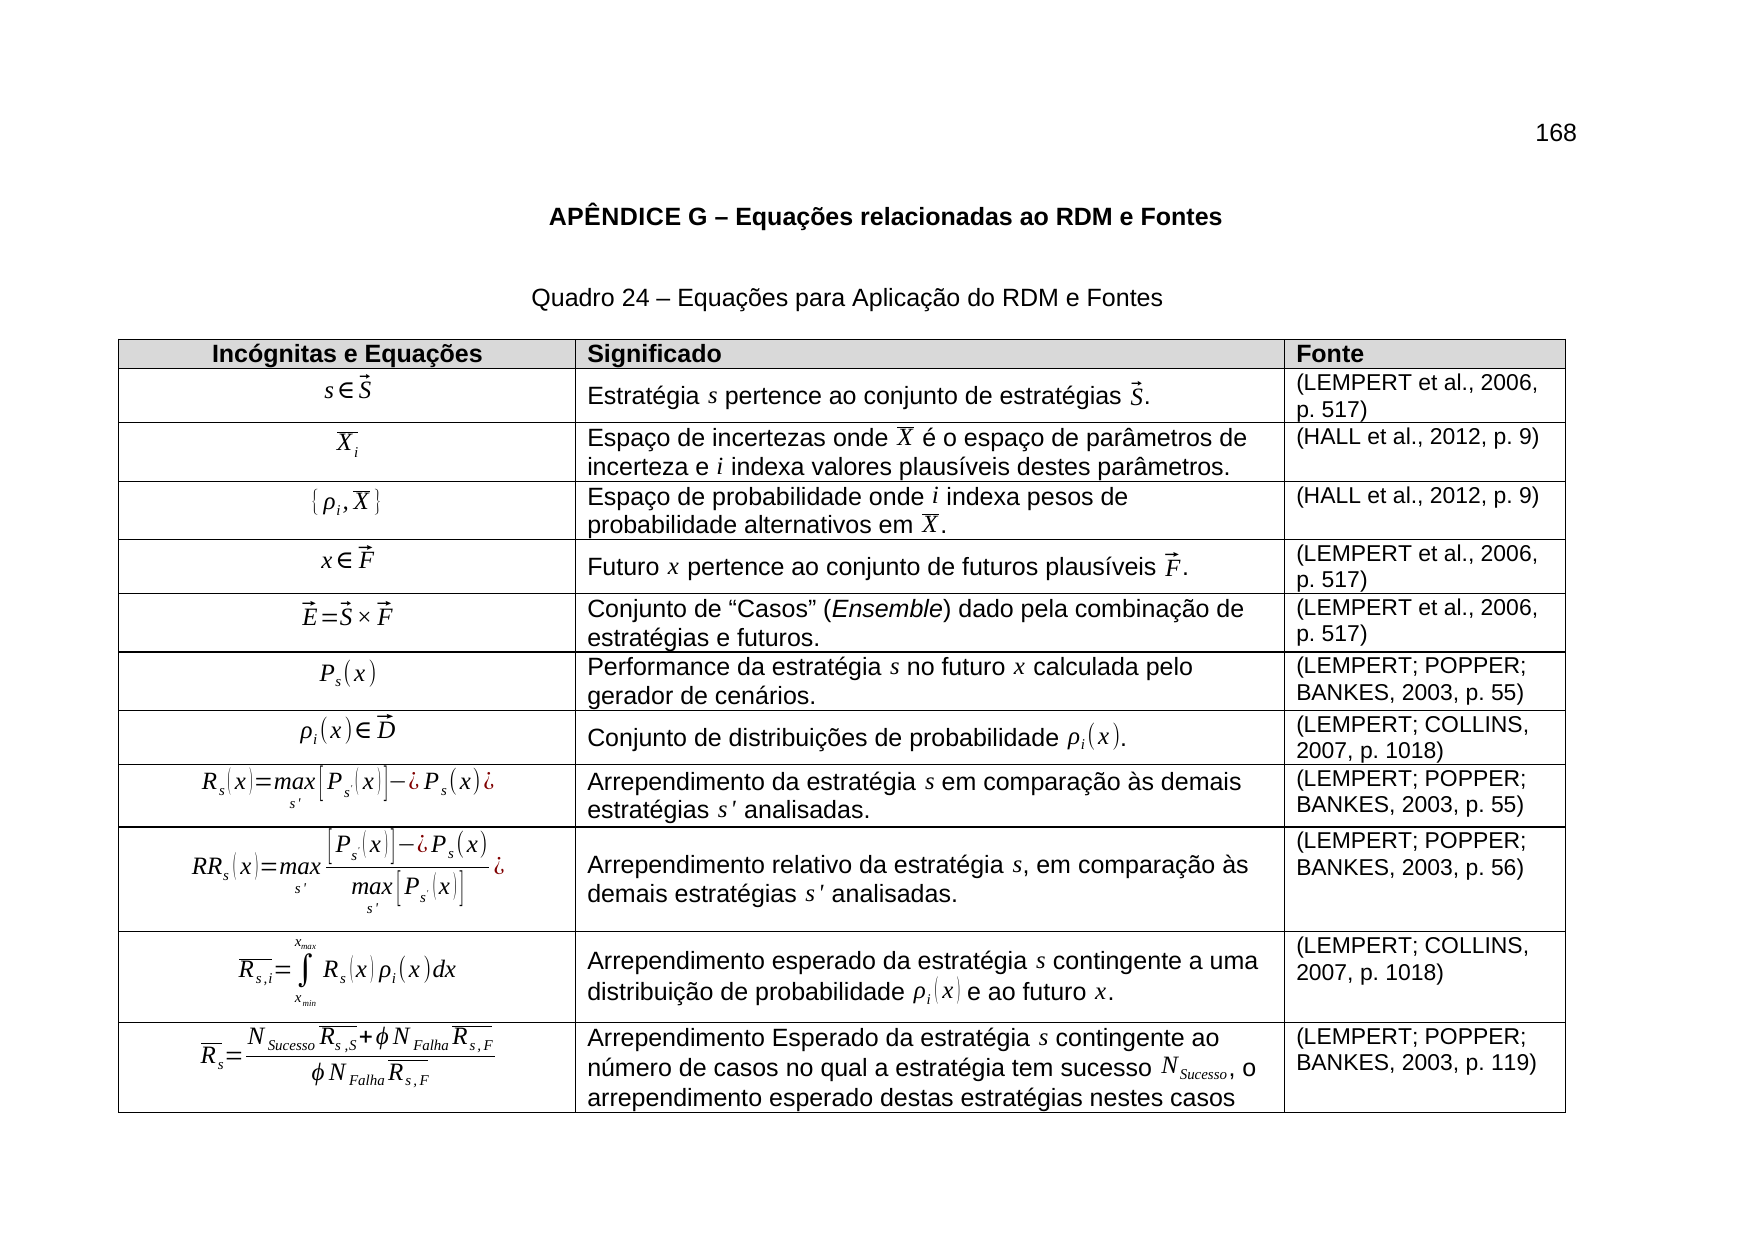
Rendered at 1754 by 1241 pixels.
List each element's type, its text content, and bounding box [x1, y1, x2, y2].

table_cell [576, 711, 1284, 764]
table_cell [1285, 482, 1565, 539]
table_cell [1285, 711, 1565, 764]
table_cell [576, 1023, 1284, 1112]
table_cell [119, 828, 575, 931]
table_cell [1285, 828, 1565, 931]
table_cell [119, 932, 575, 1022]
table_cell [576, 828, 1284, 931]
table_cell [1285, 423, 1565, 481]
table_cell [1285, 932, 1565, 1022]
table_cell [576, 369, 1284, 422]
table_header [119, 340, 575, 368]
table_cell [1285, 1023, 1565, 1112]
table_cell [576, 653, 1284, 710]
subtitle APÊNDICE G – Equações relacionadas ao RDM e Fontes [195, 202, 1577, 231]
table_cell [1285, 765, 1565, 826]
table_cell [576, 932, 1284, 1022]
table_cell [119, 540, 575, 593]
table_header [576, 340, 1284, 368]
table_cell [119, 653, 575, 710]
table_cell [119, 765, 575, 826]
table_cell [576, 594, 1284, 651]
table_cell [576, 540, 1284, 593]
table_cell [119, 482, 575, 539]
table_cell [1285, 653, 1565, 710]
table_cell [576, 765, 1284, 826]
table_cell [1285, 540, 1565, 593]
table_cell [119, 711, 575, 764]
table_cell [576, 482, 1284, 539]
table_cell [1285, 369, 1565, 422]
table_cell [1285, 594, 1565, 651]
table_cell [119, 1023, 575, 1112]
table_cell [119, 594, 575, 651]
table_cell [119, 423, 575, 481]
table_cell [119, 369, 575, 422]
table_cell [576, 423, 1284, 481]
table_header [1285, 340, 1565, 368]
